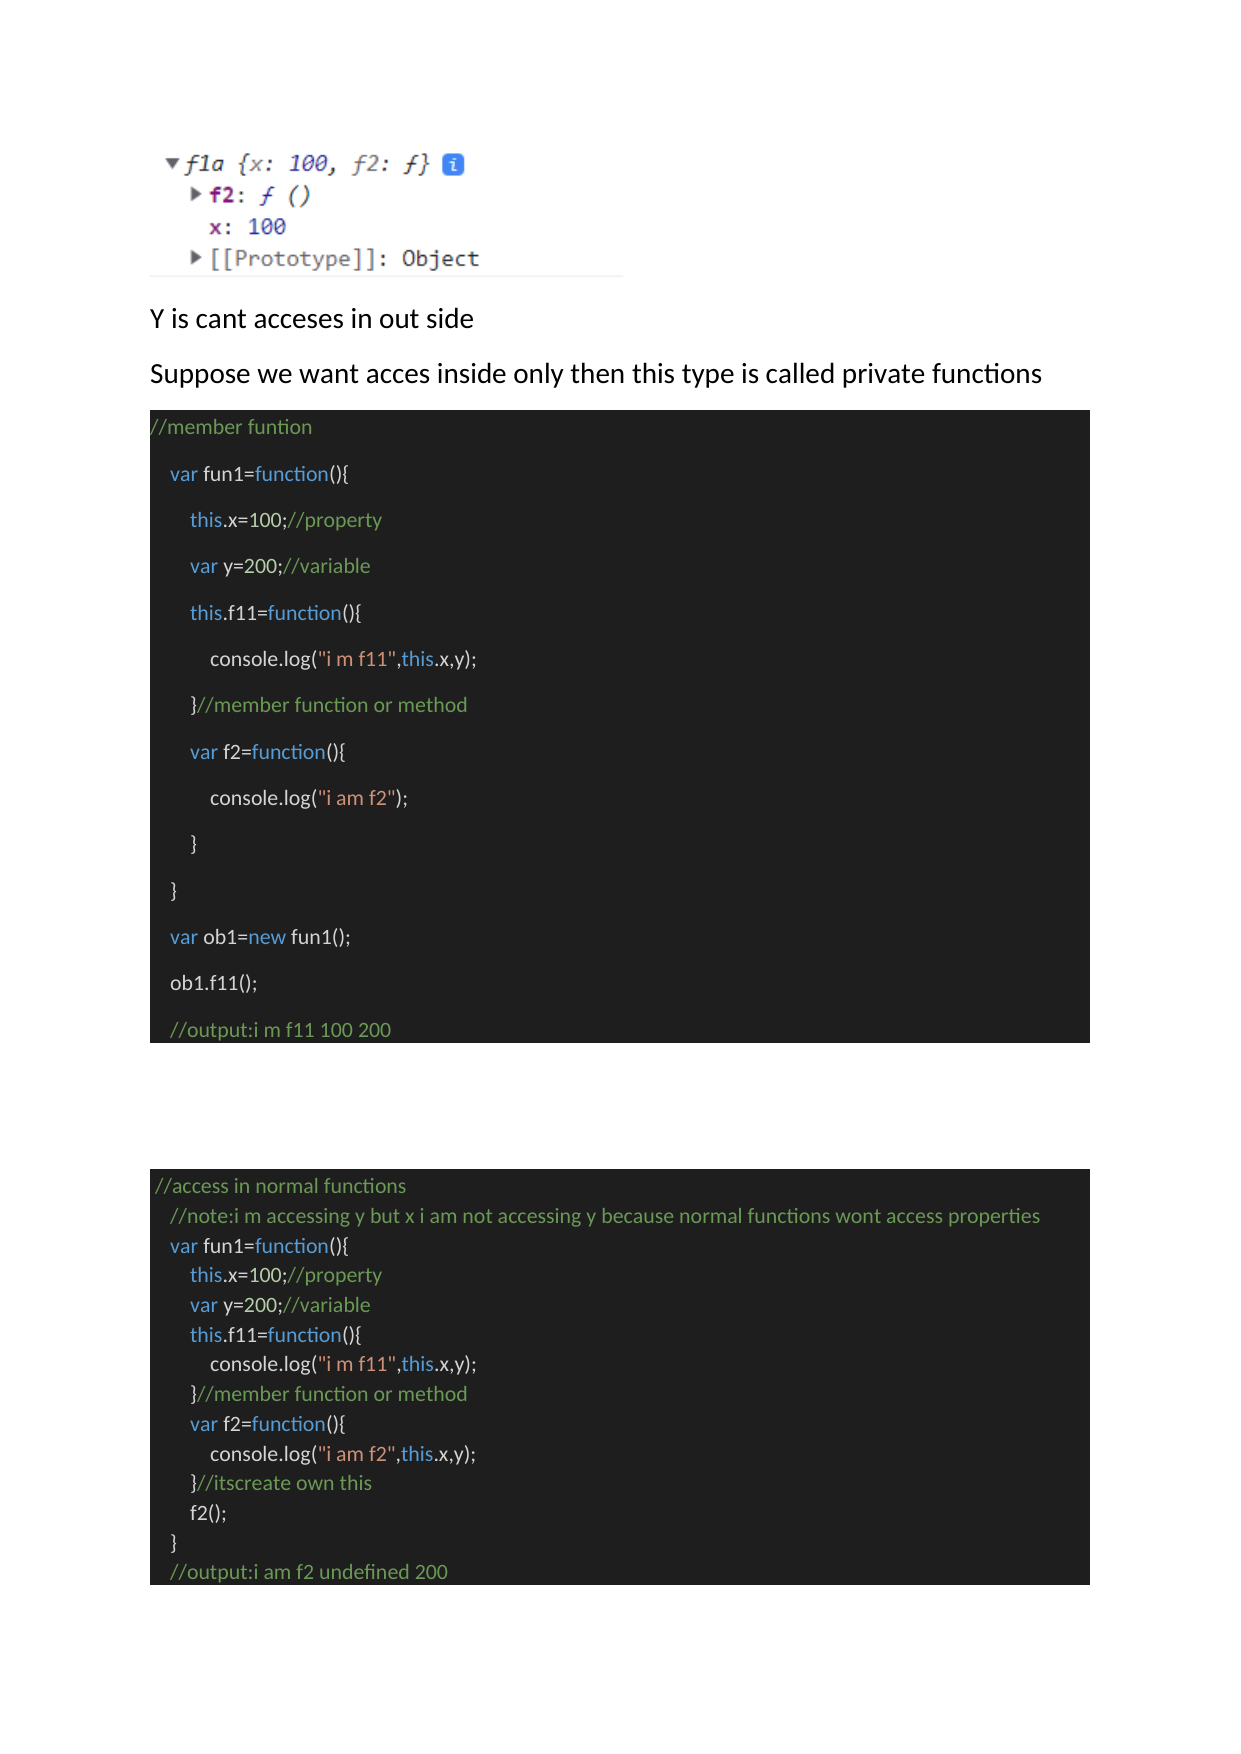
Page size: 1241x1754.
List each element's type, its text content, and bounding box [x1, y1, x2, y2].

text }//itscreate own this [150, 1466, 1090, 1496]
text Y is cant acceses in out side [150, 300, 1090, 336]
text //output:i am f2 undefined 200 [150, 1555, 1090, 1585]
text this.f11=function(){ [150, 1318, 1090, 1348]
text ob1.f11(); [150, 967, 1090, 996]
text }//member function or method [150, 1377, 1090, 1407]
text //member funtion [150, 410, 1090, 440]
text this.f11=function(){ [150, 596, 1090, 625]
text this.x=100;//property [150, 1258, 1090, 1288]
text console.log("i am f2"); [150, 781, 1090, 811]
text Suppose we want acces inside only then this type is called private functions [150, 355, 1090, 391]
picture [150, 150, 624, 282]
text var f2=function(){ [150, 1407, 1090, 1437]
text var y=200;//variable [150, 549, 1090, 579]
text }//member function or method [150, 688, 1090, 718]
text console.log("i m f11",this.x,y); [150, 1348, 1090, 1377]
text var f2=function(){ [150, 735, 1090, 764]
text var fun1=function(){ [150, 457, 1090, 486]
text console.log("i m f11",this.x,y); [150, 642, 1090, 672]
text //output:i m f11 100 200 [150, 1013, 1090, 1043]
text this.x=100;//property [150, 503, 1090, 533]
text var y=200;//variable [150, 1288, 1090, 1318]
text } [150, 1526, 1090, 1555]
text } [150, 827, 1090, 857]
text } [150, 874, 1090, 903]
text console.log("i am f2",this.x,y); [150, 1437, 1090, 1466]
text var fun1=function(){ [150, 1229, 1090, 1258]
text //note:i m accessing y but x i am not accessing y because normal functions wont access properties [150, 1199, 1090, 1229]
text var ob1=new fun1(); [150, 920, 1090, 950]
text //access in normal functions [150, 1169, 1090, 1199]
text f2(); [150, 1496, 1090, 1526]
